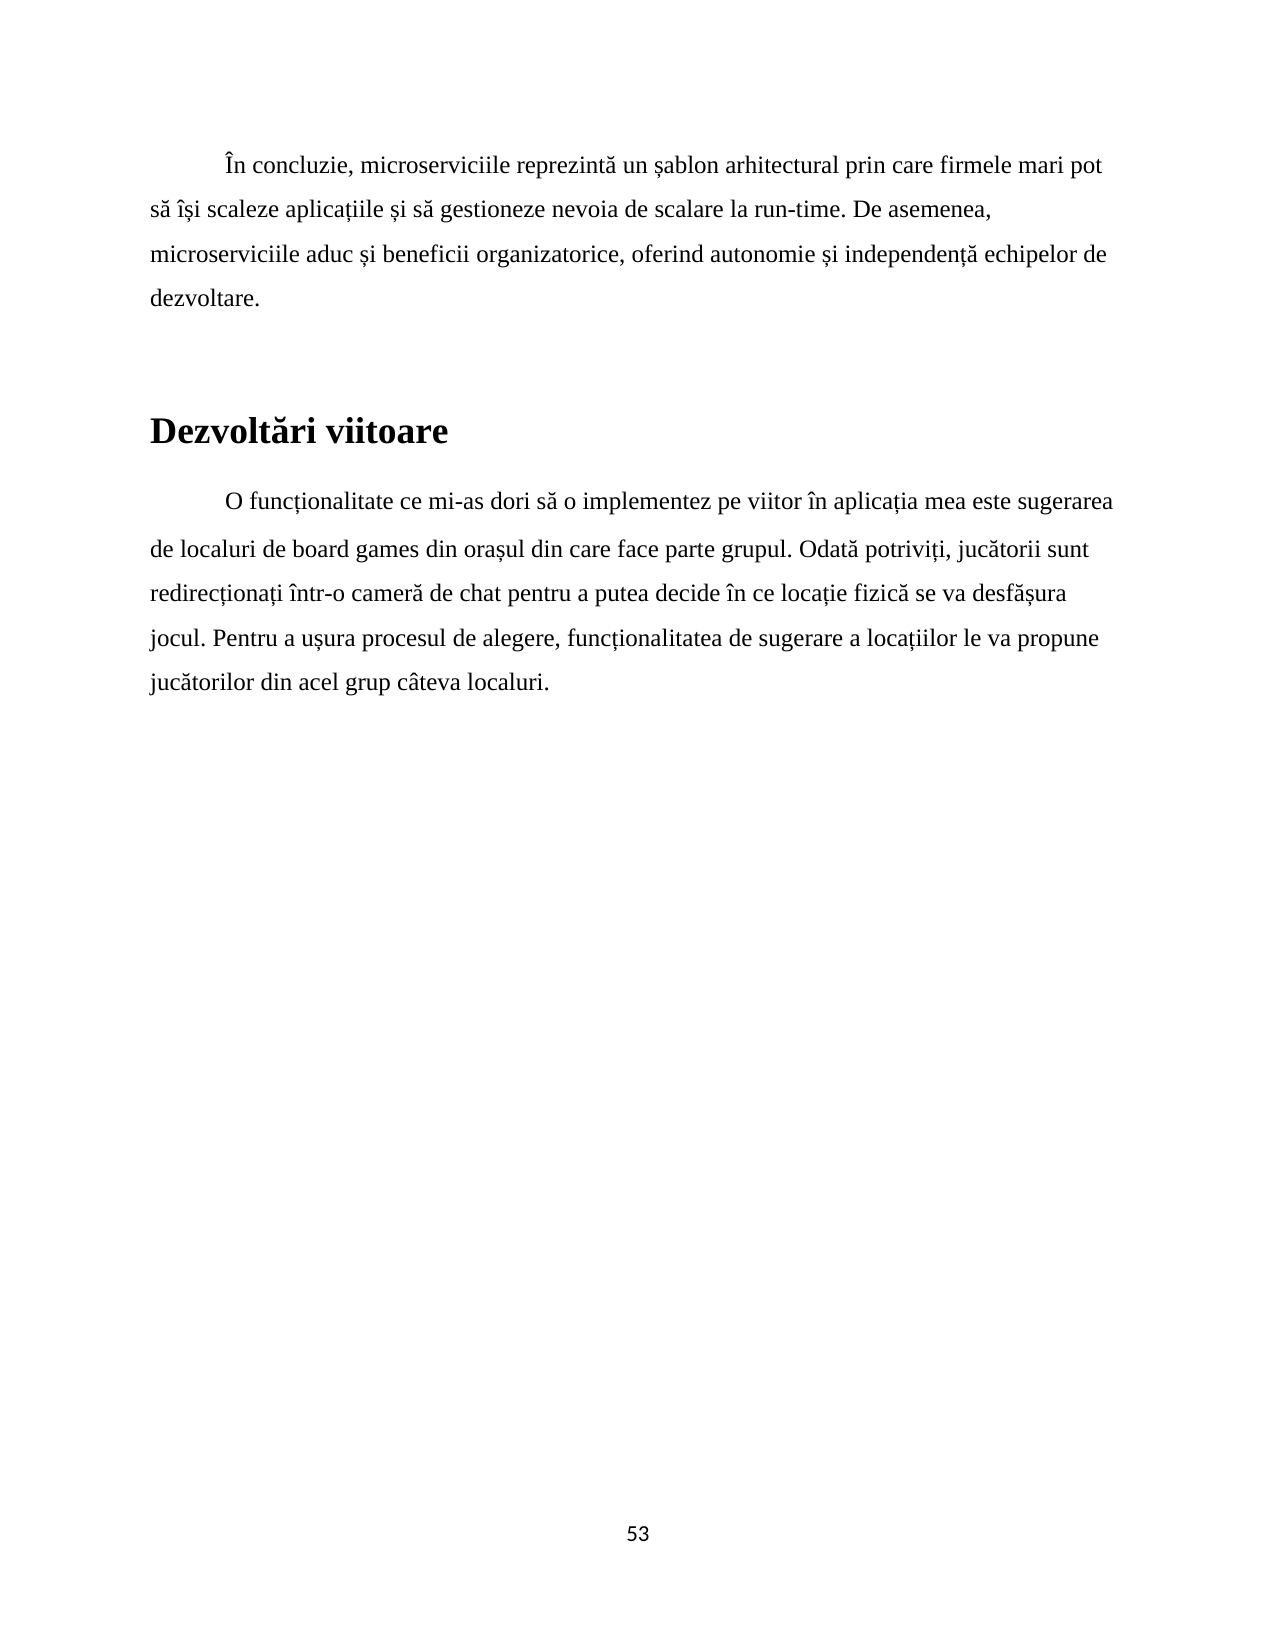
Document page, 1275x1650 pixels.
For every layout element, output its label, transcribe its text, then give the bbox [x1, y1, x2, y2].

text Dezvoltări viitoare O funcționalitate ce mi-as dori să o implementez pe viitor în aplicația mea este sugerarea de localuri de board games din orașul din care face parte grupul. Odată potriviți, jucătorii sunt redirecționați într-o cameră de chat pentru a putea decide în ce locație fizică se va desfășura jocul. Pentru a ușura procesul de alegere, funcționalitatea de sugerare a locațiilor le va propune jucătorilor din acel grup câteva localuri. [150, 408, 1125, 696]
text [150, 150, 1125, 312]
